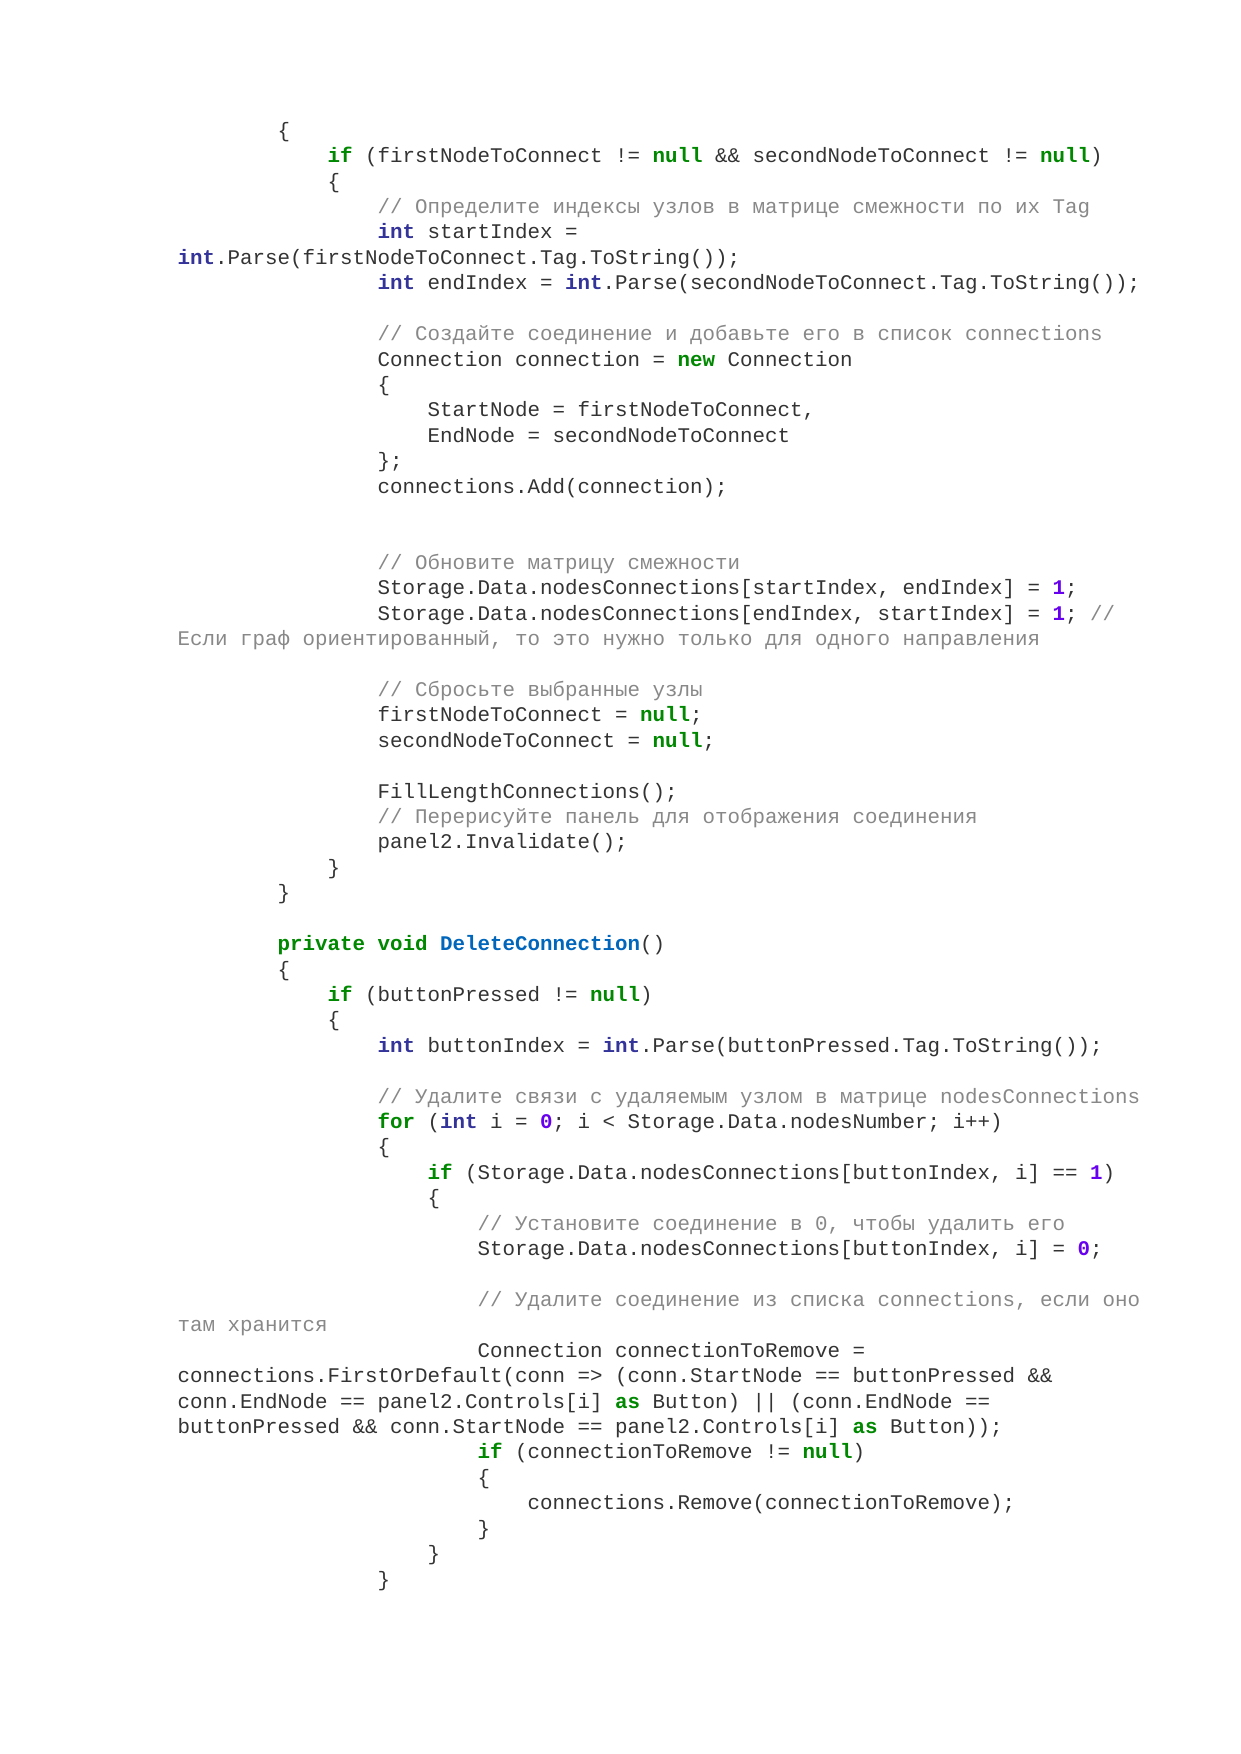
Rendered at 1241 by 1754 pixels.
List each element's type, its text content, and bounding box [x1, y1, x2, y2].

text } [177, 881, 1152, 906]
text }; [177, 448, 1152, 474]
text panel2.Invalidate(); [177, 830, 1152, 855]
text if (connectionToRemove != null) [177, 1440, 1152, 1465]
text // Перерисуйте панель для отображения соединения [177, 804, 1152, 830]
text // Сбросьте выбранные узлы [177, 677, 1152, 703]
text // Удалите соединение из списка connections, если оно там хранится [177, 1287, 1152, 1338]
text // Обновите матрицу смежности [177, 550, 1152, 576]
text int endIndex = int.Parse(secondNodeToConnect.Tag.ToString()); [177, 271, 1152, 296]
text } [177, 1541, 1152, 1567]
text // Определите индексы узлов в матрице смежности по их Tag [177, 194, 1152, 220]
text } [177, 1567, 1152, 1592]
text EndNode = secondNodeToConnect [177, 423, 1152, 448]
text { [177, 372, 1152, 398]
text { [177, 118, 1152, 143]
text Connection connection = new Connection [177, 347, 1152, 372]
text // Установите соединение в 0, чтобы удалить его [177, 1211, 1152, 1236]
text Connection connectionToRemove = connections.FirstOrDefault(conn => (conn.StartNode == buttonPressed && conn.EndNode == panel2.Controls[i] as Button) || (conn.EndNode == buttonPressed && conn.StartNode == panel2.Controls[i] as Button)); [177, 1338, 1152, 1440]
text Storage.Data.nodesConnections[startIndex, endIndex] = 1; [177, 576, 1152, 601]
text for (int i = 0; i < Storage.Data.nodesNumber; i++) [177, 1109, 1152, 1135]
text connections.Remove(connectionToRemove); [177, 1491, 1152, 1516]
text if (buttonPressed != null) [177, 982, 1152, 1008]
text int buttonIndex = int.Parse(buttonPressed.Tag.ToString()); [177, 1033, 1152, 1058]
text // Удалите связи с удаляемым узлом в матрице nodesConnections [177, 1084, 1152, 1109]
text if (Storage.Data.nodesConnections[buttonIndex, i] == 1) [177, 1160, 1152, 1186]
text StartNode = firstNodeToConnect, [177, 398, 1152, 423]
text { [177, 1135, 1152, 1160]
text FillLengthConnections(); [177, 779, 1152, 804]
text } [177, 855, 1152, 881]
text Storage.Data.nodesConnections[buttonIndex, i] = 0; [177, 1236, 1152, 1262]
text // Создайте соединение и добавьте его в список connections [177, 321, 1152, 347]
text { [177, 957, 1152, 982]
text { [177, 1465, 1152, 1491]
text } [177, 1516, 1152, 1541]
text Storage.Data.nodesConnections[endIndex, startIndex] = 1; // Если граф ориентированный, то это нужно только для одного направления [177, 601, 1152, 652]
text { [177, 1008, 1152, 1033]
text { [177, 1186, 1152, 1211]
text { [177, 169, 1152, 194]
text secondNodeToConnect = null; [177, 728, 1152, 753]
text int startIndex = int.Parse(firstNodeToConnect.Tag.ToString()); [177, 220, 1152, 271]
text firstNodeToConnect = null; [177, 703, 1152, 728]
text connections.Add(connection); [177, 474, 1152, 499]
text private void DeleteConnection() [177, 931, 1152, 957]
text if (firstNodeToConnect != null && secondNodeToConnect != null) [177, 143, 1152, 169]
